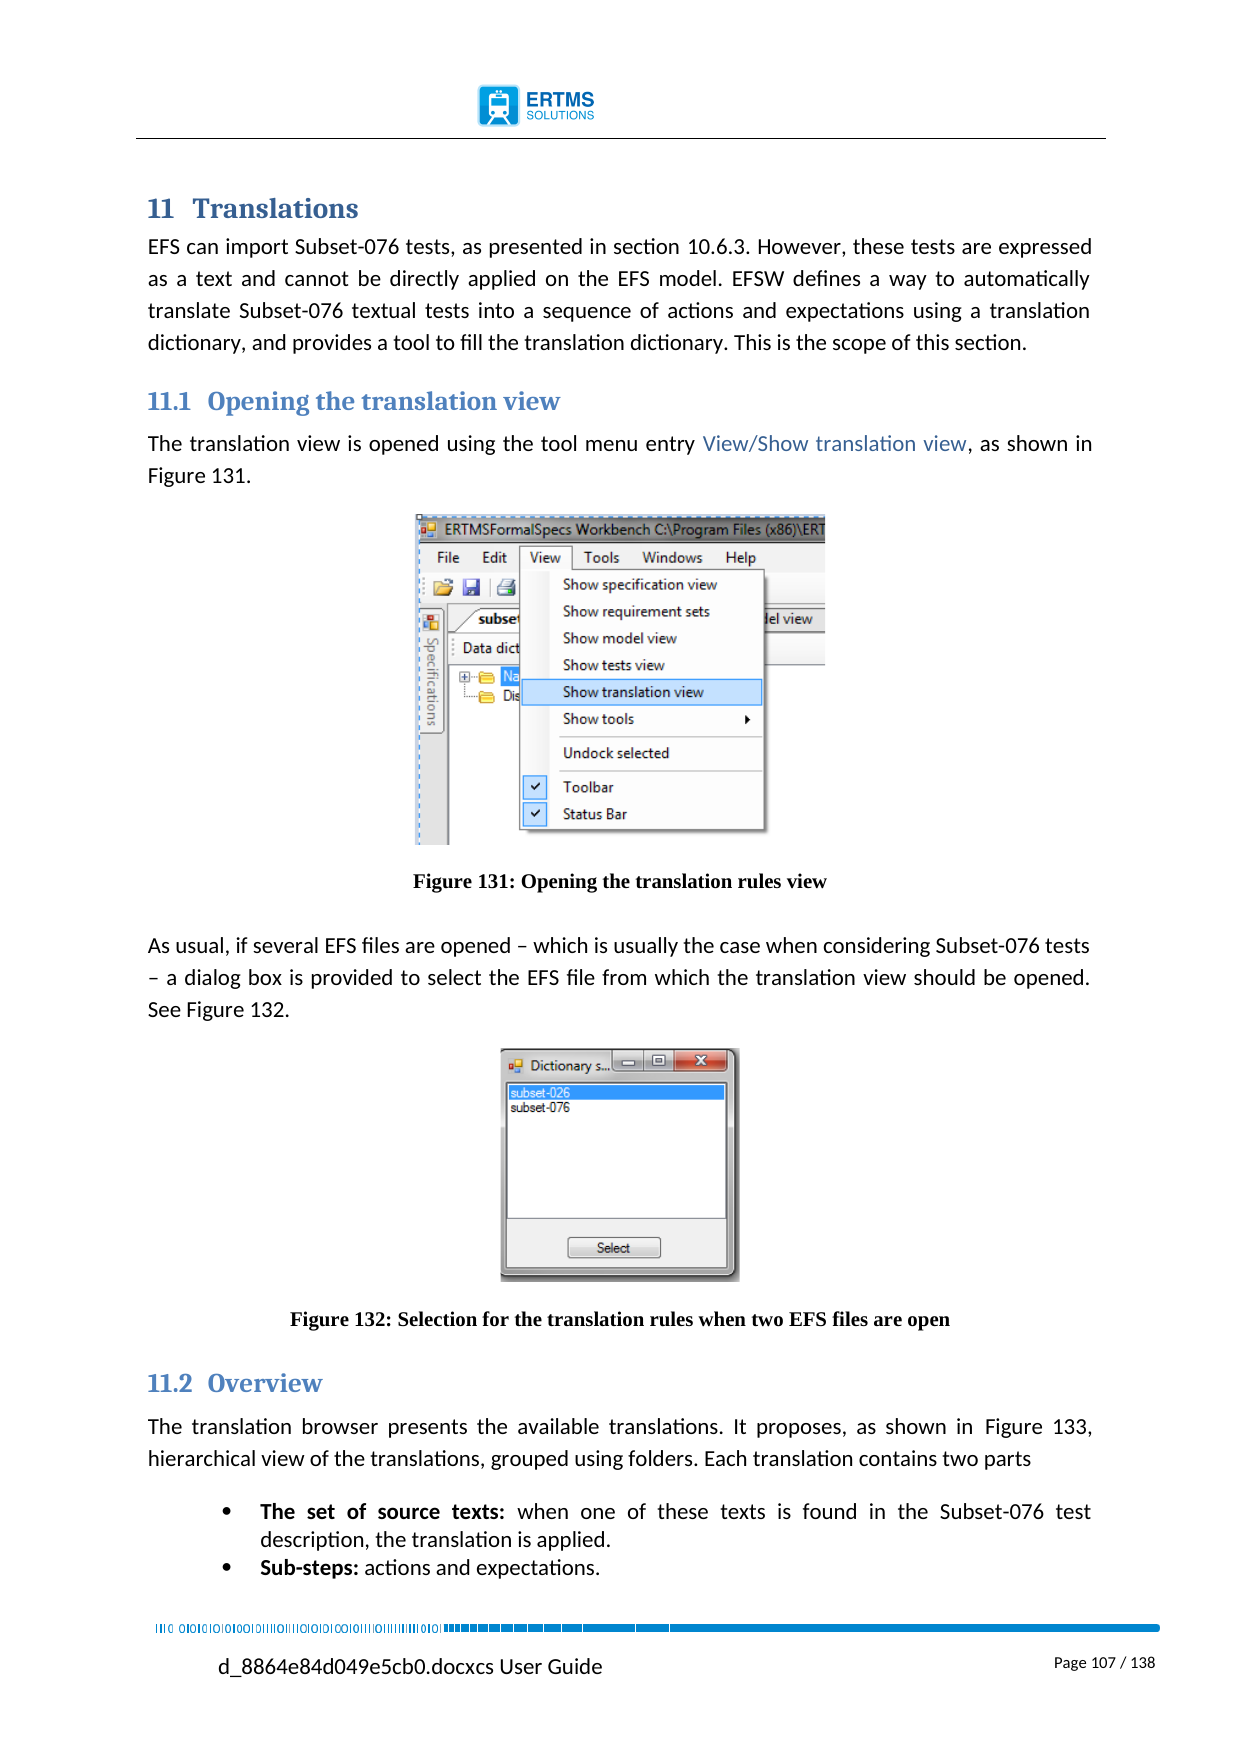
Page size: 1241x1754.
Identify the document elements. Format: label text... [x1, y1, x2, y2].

text EFS can import Subset-076 tests, as presented in section 10.6.3. However, these tests are expressed as a text and cannot be directly applied on the EFS model. EFSW defines a way to automatically translate Subset-076 textual tests into a sequence of actions and expectations using a translation dictionary, and provides a tool to fill the translation dictionary. This is the scope of this section. [148, 232, 1093, 356]
list Sub-steps: actions and expectations. [223, 1553, 1093, 1581]
text The translation browser presents the available translations. It proposes, as shown in Figure 133, hierarchical view of the translations, grouped using folders. Each translation contains two parts [148, 1412, 1093, 1472]
subtitle Overview [148, 1368, 1093, 1400]
list The set of source texts: when one of these texts is found in the Subset-076 test description, the translation is applied. [223, 1497, 1093, 1553]
picture [414, 514, 826, 845]
text The translation view is opened using the tool menu entry View/Show translation view, as shown in Figure 131. [148, 429, 1093, 489]
picture [500, 1048, 740, 1282]
text Figure 131: Opening the translation rules view [148, 869, 1093, 893]
subtitle Opening the translation view [148, 386, 1093, 417]
subtitle Translations [148, 192, 1093, 226]
text As usual, if several EFS files are opened – which is usually the case when considering Subset-076 tests – a dialog box is provided to select the EFS file from which the translation view should be opened. See Figure 132. [148, 931, 1093, 1023]
picture [466, 73, 605, 138]
text Figure 132: Selection for the translation rules when two EFS files are open [148, 1307, 1093, 1331]
picture [156, 1624, 1160, 1633]
